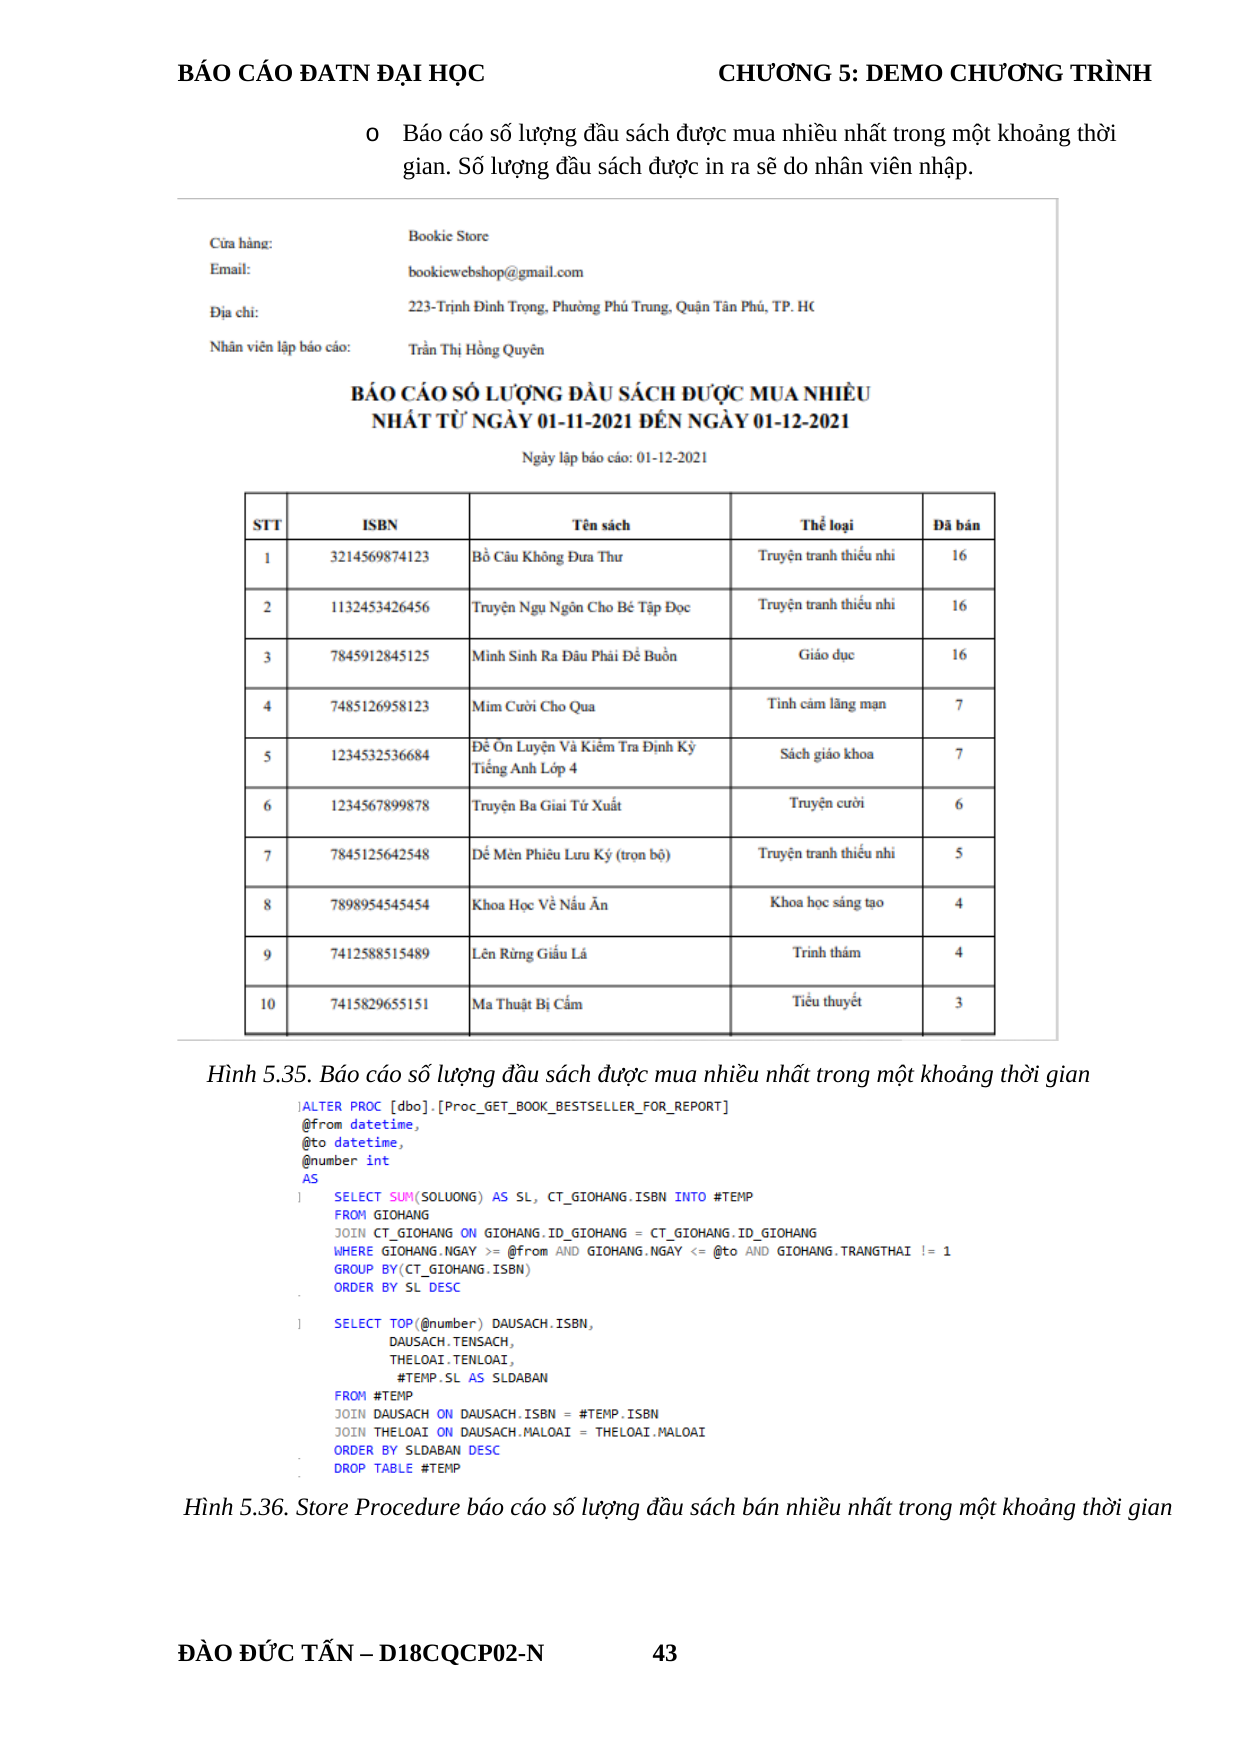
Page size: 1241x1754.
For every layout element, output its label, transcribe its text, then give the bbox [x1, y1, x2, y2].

picture [177, 198, 1059, 1041]
subtitle Hình 5.36. Store Procedure báo cáo số lượng đầu sách bán nhiều nhất trong một khoảng thời gian [177, 1492, 1181, 1520]
list Báo cáo số lượng đầu sách được mua nhiều nhất trong một khoảng thời gian. Số lượng đầu sách được in ra sẽ do nhân viên nhập. [365, 118, 1122, 180]
picture [298, 1095, 1002, 1483]
subtitle Hình 5.35. Báo cáo số lượng đầu sách được mua nhiều nhất trong một khoảng thời gian [177, 1059, 1122, 1088]
